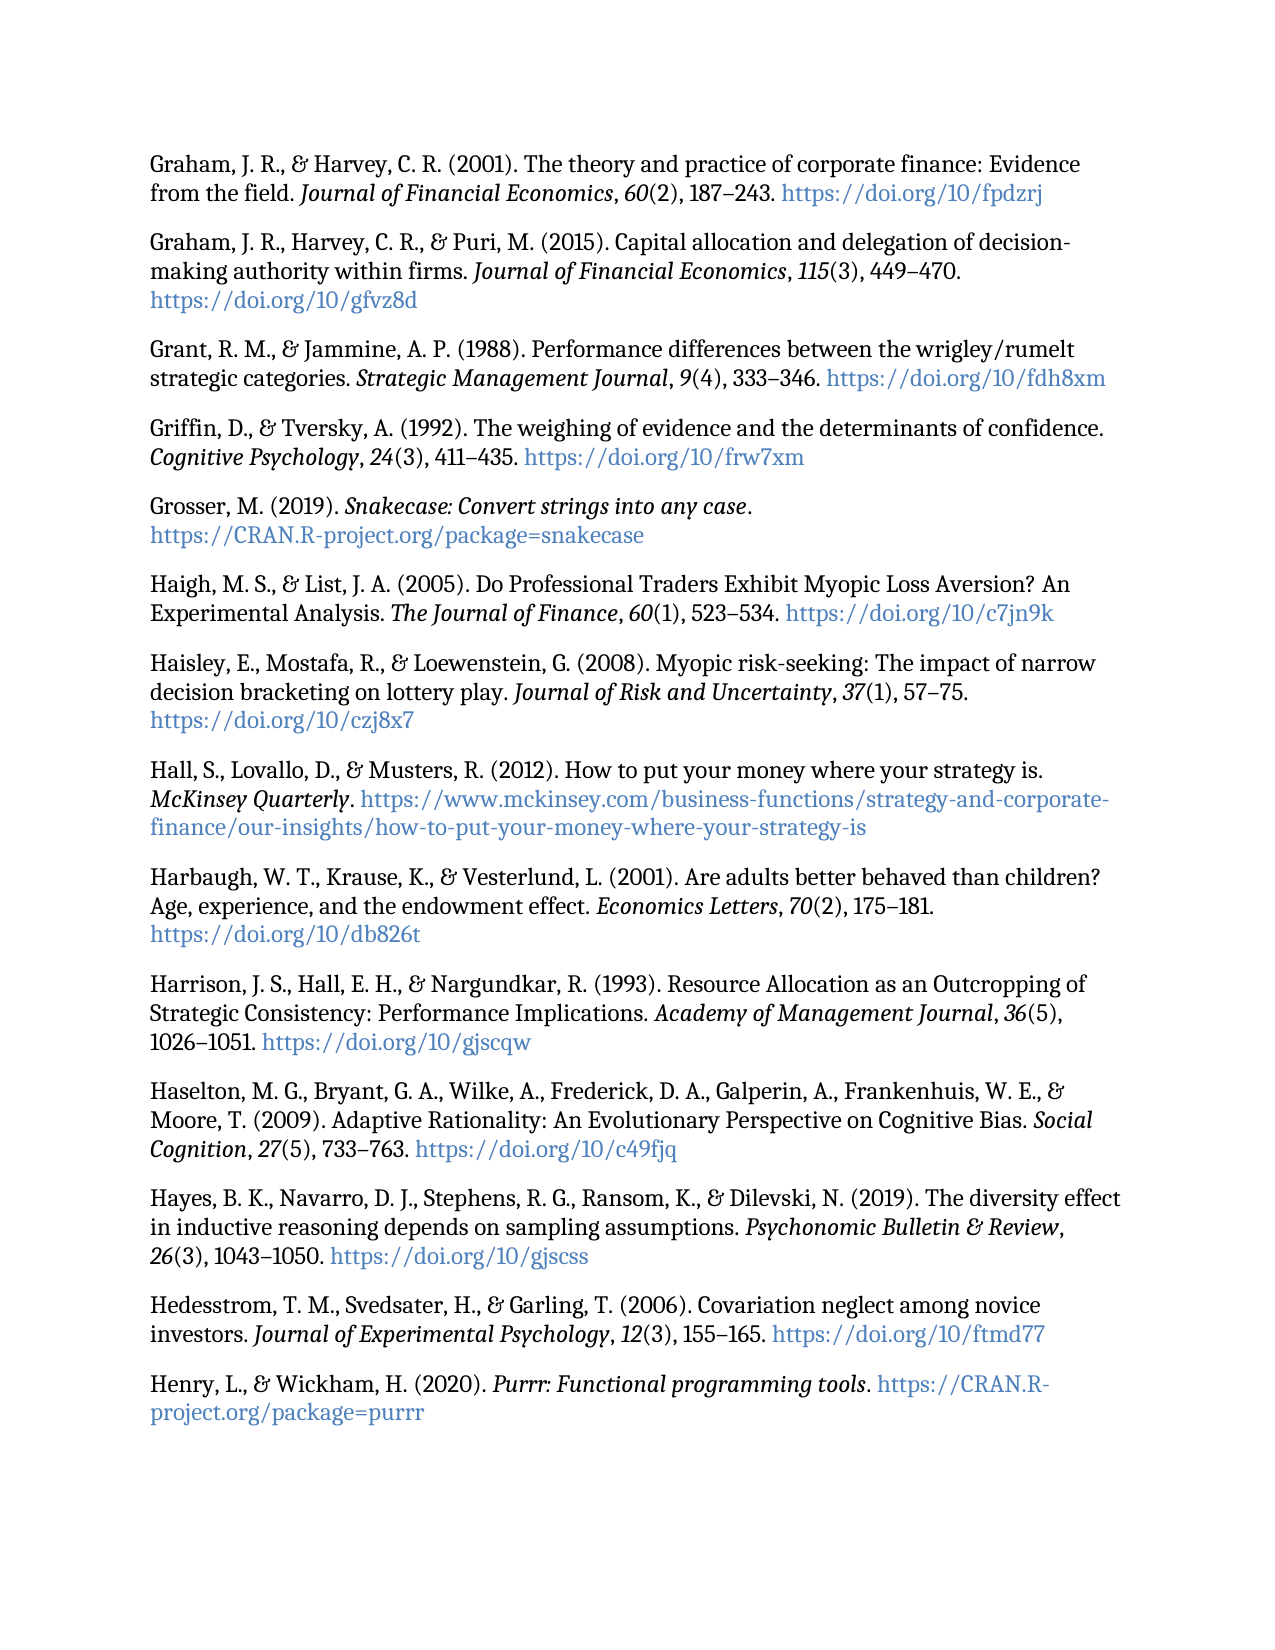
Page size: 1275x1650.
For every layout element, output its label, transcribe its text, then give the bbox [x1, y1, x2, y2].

text Harrison, J. S., Hall, E. H., & Nargundkar, R. (1993). Resource Allocation as an Outcropping of Strategic Consistency: Performance Implications. Academy of Management Journal, 36(5), 1026–1051. https://doi.org/10/gjscqw [150, 970, 1125, 1056]
text Haselton, M. G., Bryant, G. A., Wilke, A., Frederick, D. A., Galperin, A., Frankenhuis, W. E., & Moore, T. (2009). Adaptive Rationality: An Evolutionary Perspective on Cognitive Bias. Social Cognition, 27(5), 733–763. https://doi.org/10/c49fjq [150, 1077, 1125, 1163]
text Grosser, M. (2019). Snakecase: Convert strings into any case. https://CRAN.R-project.org/package=snakecase [150, 492, 1125, 549]
text Hedesstrom, T. M., Svedsater, H., & Garling, T. (2006). Covariation neglect among novice investors. Journal of Experimental Psychology, 12(3), 155–165. https://doi.org/10/ftmd77 [150, 1291, 1125, 1349]
text Haigh, M. S., & List, J. A. (2005). Do Professional Traders Exhibit Myopic Loss Aversion? An Experimental Analysis. The Journal of Finance, 60(1), 523–534. https://doi.org/10/c7jn9k [150, 570, 1125, 628]
text Grant, R. M., & Jammine, A. P. (1988). Performance differences between the wrigley/rumelt strategic categories. Strategic Management Journal, 9(4), 333–346. https://doi.org/10/fdh8xm [150, 335, 1125, 393]
text Graham, J. R., Harvey, C. R., & Puri, M. (2015). Capital allocation and delegation of decision-making authority within firms. Journal of Financial Economics, 115(3), 449–470. https://doi.org/10/gfvz8d [150, 228, 1125, 314]
text Hall, S., Lovallo, D., & Musters, R. (2012). How to put your money where your strategy is. McKinsey Quarterly. https://www.mckinsey.com/business-functions/strategy-and-corporate-finance/our-insights/how-to-put-your-money-where-your-strategy-is [150, 756, 1125, 842]
text Hayes, B. K., Navarro, D. J., Stephens, R. G., Ransom, K., & Dilevski, N. (2019). The diversity effect in inductive reasoning depends on sampling assumptions. Psychonomic Bulletin & Review, 26(3), 1043–1050. https://doi.org/10/gjscss [150, 1184, 1125, 1270]
text Griffin, D., & Tversky, A. (1992). The weighing of evidence and the determinants of confidence. Cognitive Psychology, 24(3), 411–435. https://doi.org/10/frw7xm [150, 414, 1125, 471]
text Henry, L., & Wickham, H. (2020). Purrr: Functional programming tools. https://CRAN.R-project.org/package=purrr [150, 1369, 1125, 1427]
text Haisley, E., Mostafa, R., & Loewenstein, G. (2008). Myopic risk-seeking: The impact of narrow decision bracketing on lottery play. Journal of Risk and Uncertainty, 37(1), 57–75. https://doi.org/10/czj8x7 [150, 649, 1125, 735]
text Harbaugh, W. T., Krause, K., & Vesterlund, L. (2001). Are adults better behaved than children? Age, experience, and the endowment effect. Economics Letters, 70(2), 175–181. https://doi.org/10/db826t [150, 863, 1125, 949]
text Graham, J. R., & Harvey, C. R. (2001). The theory and practice of corporate finance: Evidence from the field. Journal of Financial Economics, 60(2), 187–243. https://doi.org/10/fpdzrj [150, 150, 1125, 207]
